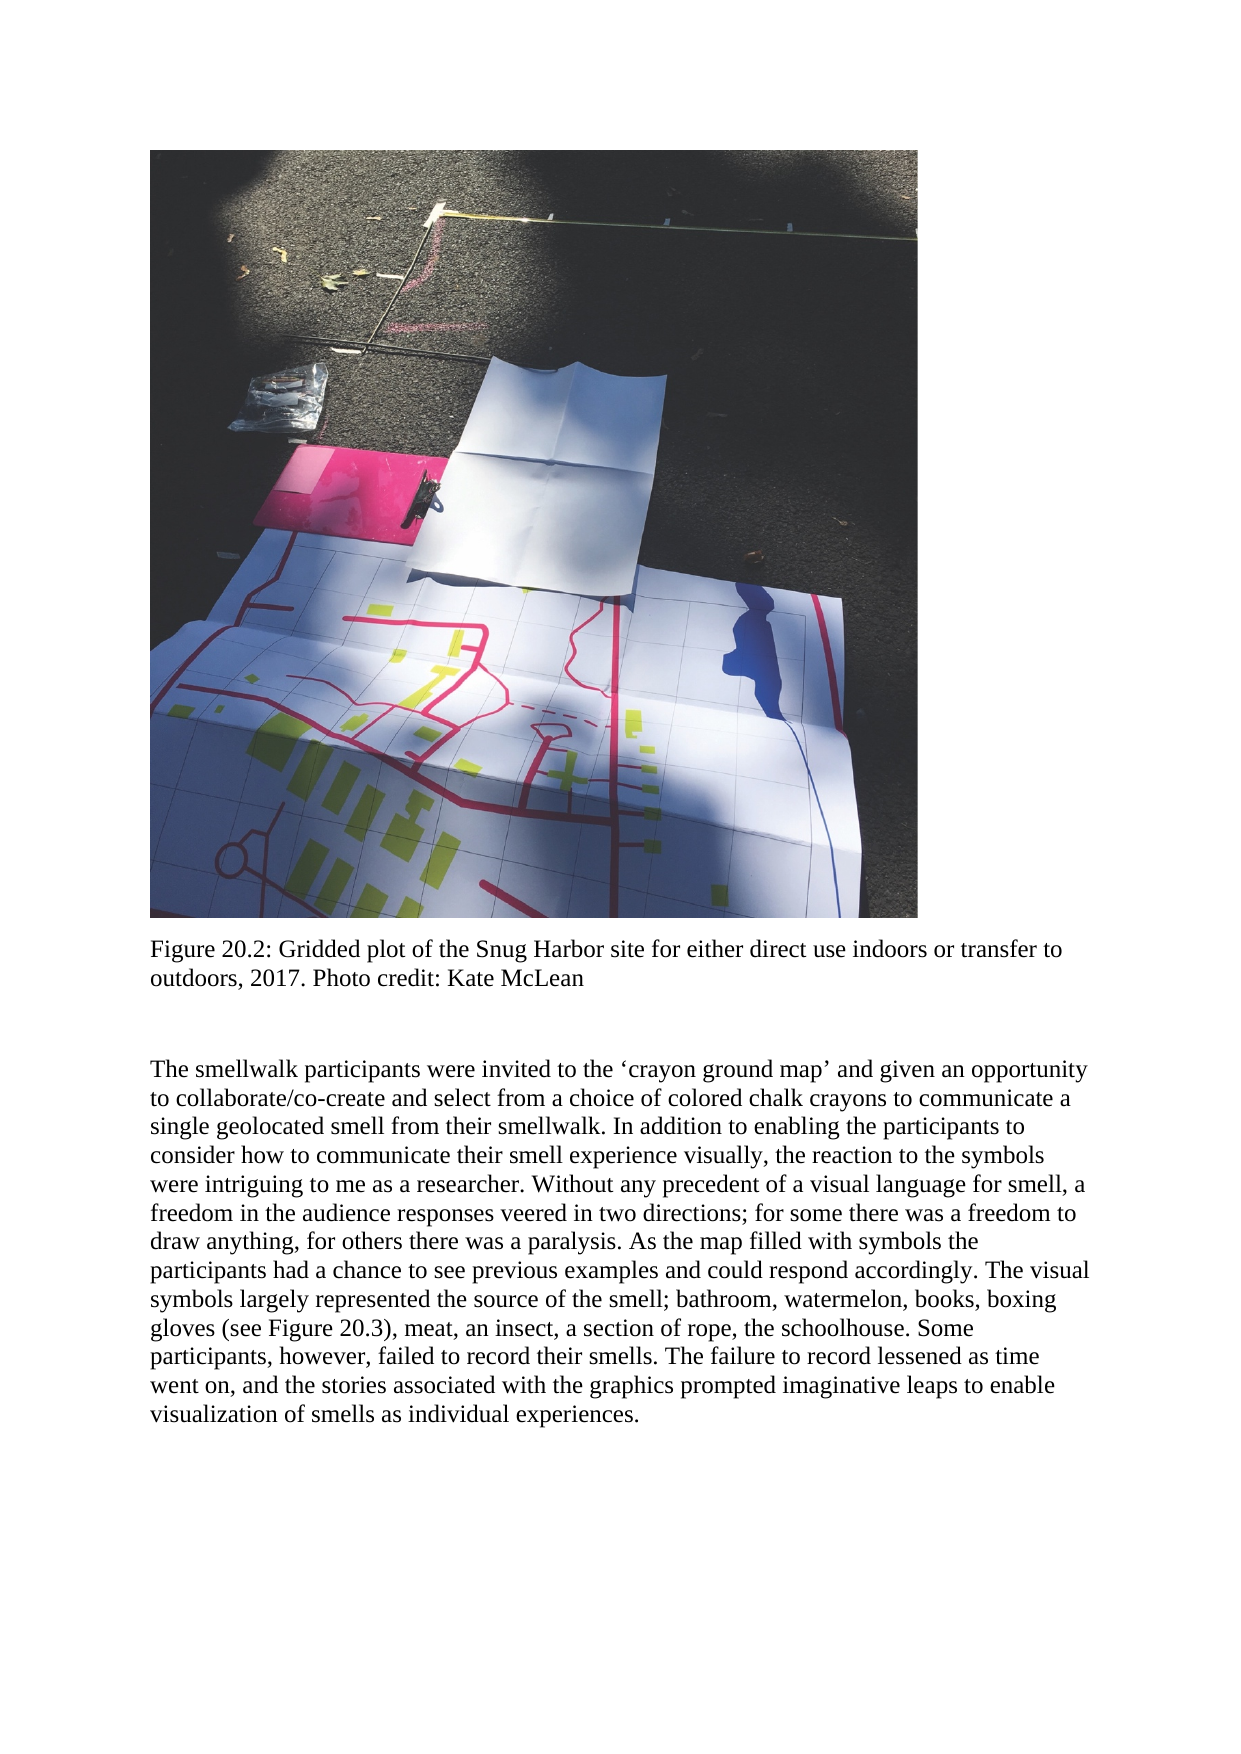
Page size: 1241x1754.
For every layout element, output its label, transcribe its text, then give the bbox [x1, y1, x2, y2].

text Figure 20.2: Gridded plot of the Snug Harbor site for either direct use indoors or transfer to outdoors, 2017. Photo credit: Kate McLean [150, 934, 1090, 992]
picture [150, 150, 918, 918]
text The smellwalk participants were invited to the ‘crayon ground map’ and given an opportunity to collaborate/co-create and select from a choice of colored chalk crayons to communicate a single geolocated smell from their smellwalk. In addition to enabling the participants to consider how to communicate their smell experience visually, the reaction to the symbols were intriguing to me as a researcher. Without any precedent of a visual language for smell, a freedom in the audience responses veered in two directions; for some there was a freedom to draw anything, for others there was a paralysis. As the map filled with symbols the participants had a chance to see previous examples and could respond accordingly. The visual symbols largely represented the source of the smell; bathroom, watermelon, books, boxing gloves (see Figure 20.3), meat, an insect, a section of rope, the schoolhouse. Some participants, however, failed to record their smells. The failure to record lessened as time went on, and the stories associated with the graphics prompted imaginative leaps to enable visualization of smells as individual experiences. [150, 1054, 1090, 1428]
